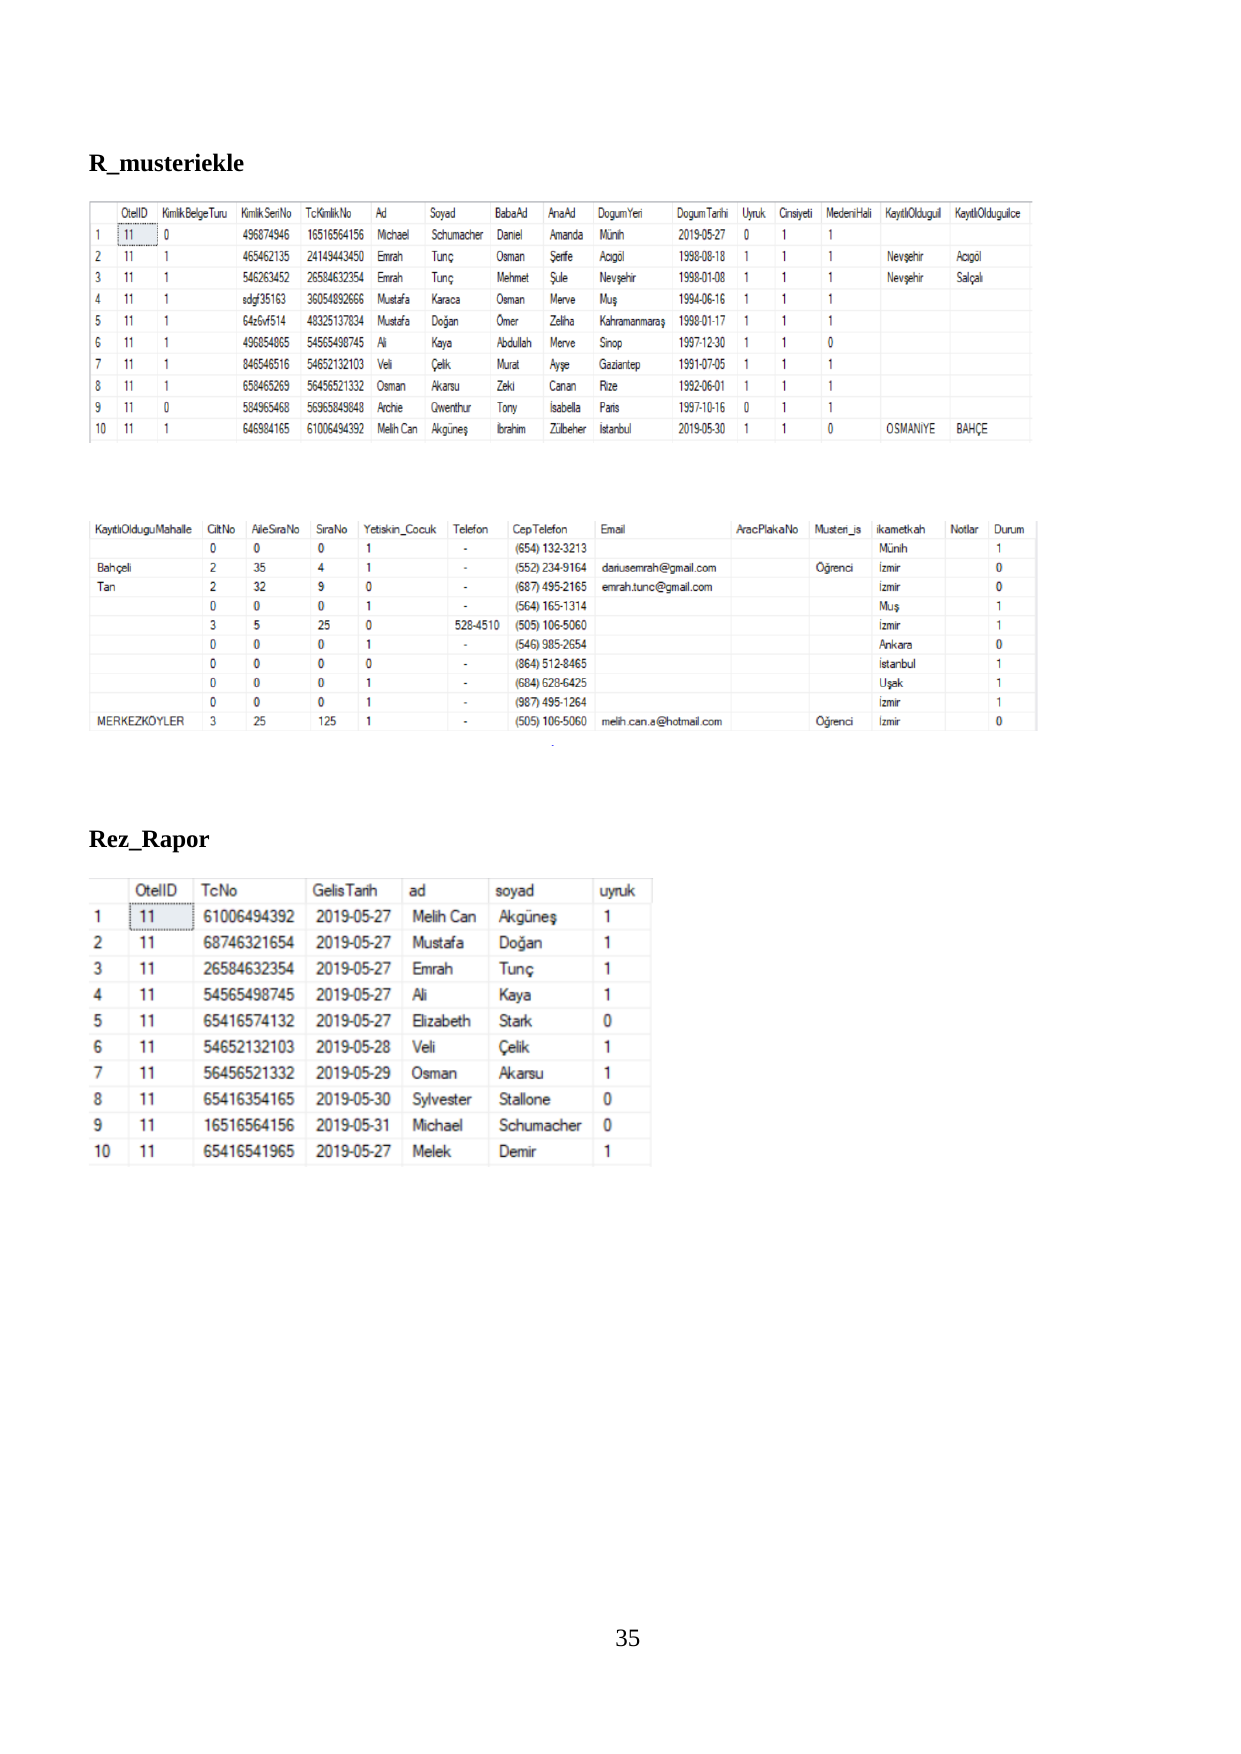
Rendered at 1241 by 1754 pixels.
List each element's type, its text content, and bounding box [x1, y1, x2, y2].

picture [88, 201, 1033, 443]
picture [88, 521, 1038, 746]
text R_musteriekle [89, 148, 1167, 176]
text Rez_Rapor [89, 824, 1167, 853]
picture [88, 878, 654, 1167]
